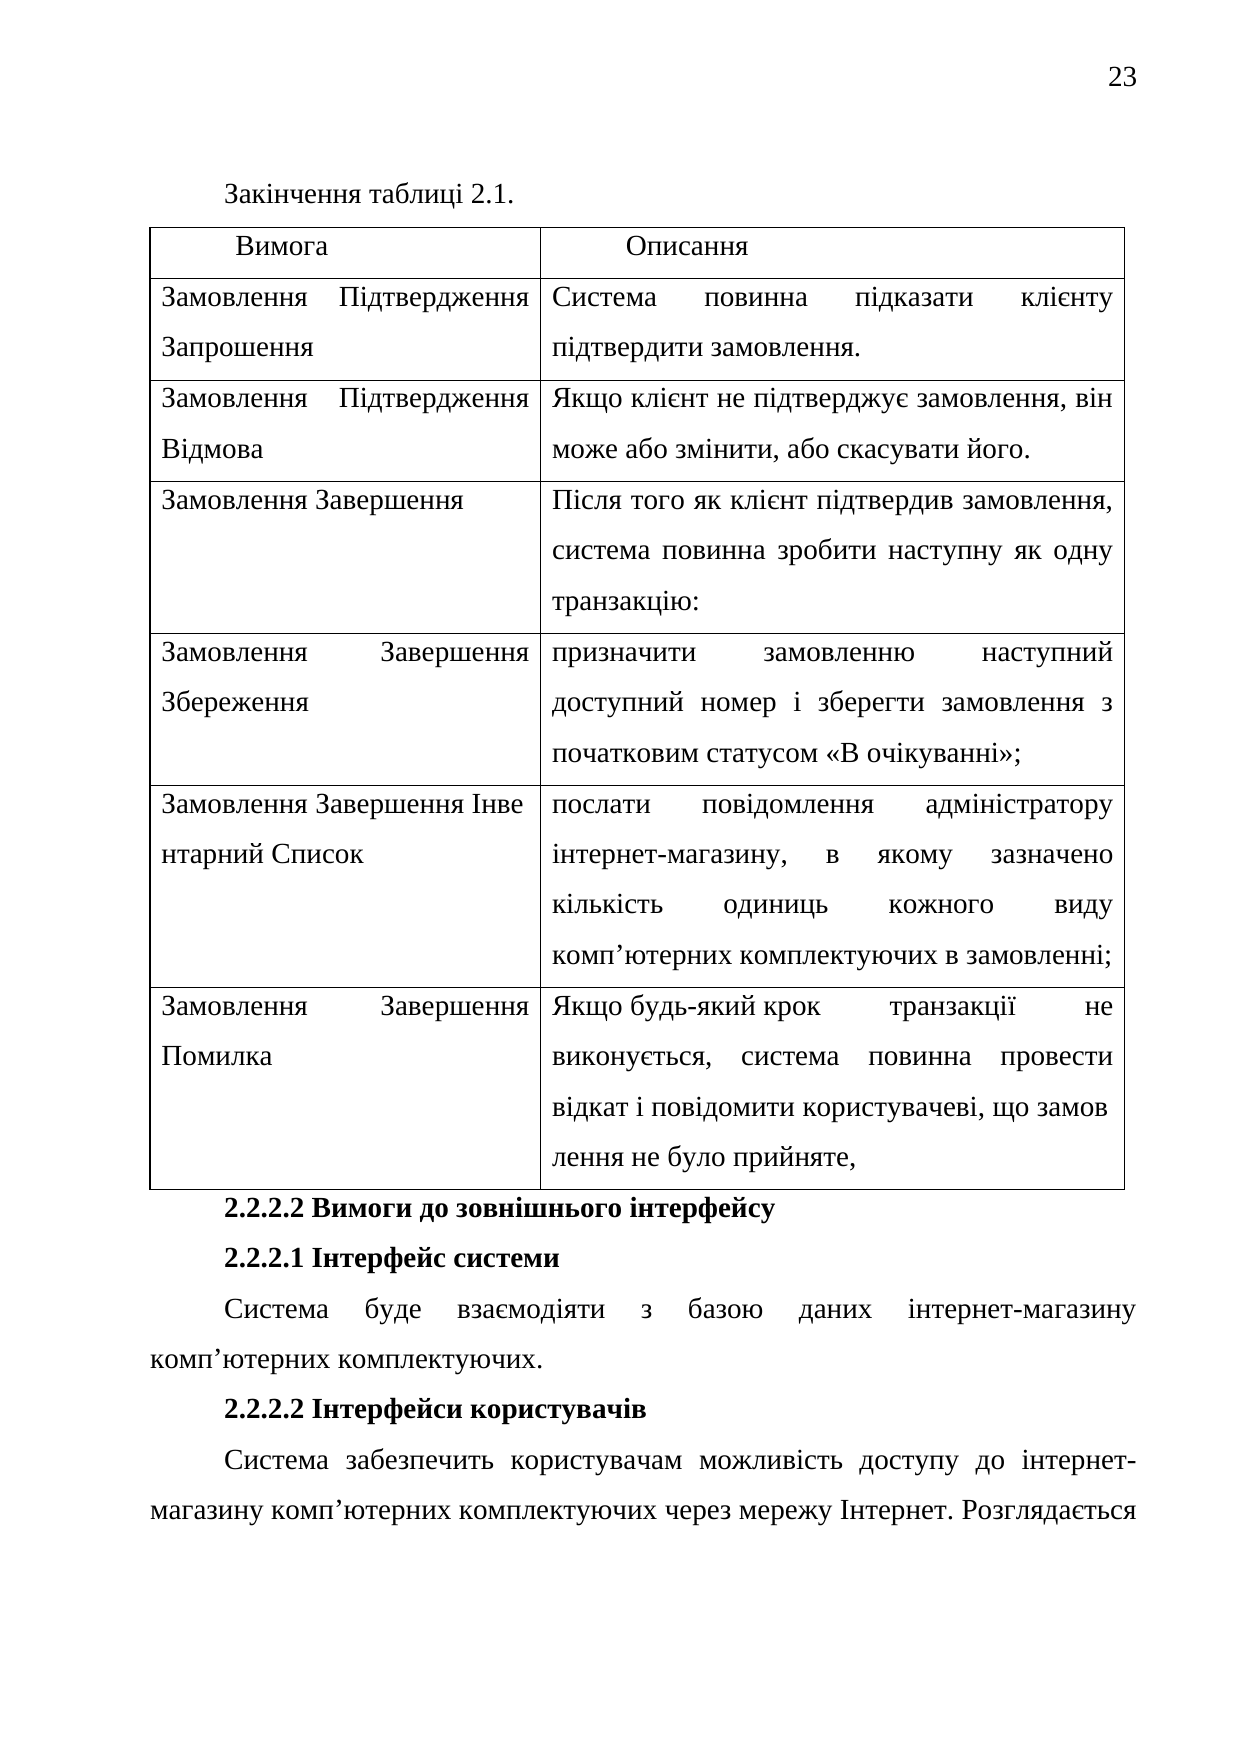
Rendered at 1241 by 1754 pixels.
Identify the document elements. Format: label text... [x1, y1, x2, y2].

table_cell Замовлення Завершення Збереження [151, 634, 540, 785]
table_header Описання [541, 228, 1124, 278]
table_cell Замовлення Підтвердження Запрошення [151, 279, 540, 379]
table_cell послати повідомлення адміністратору інтернет-магазину, в якому зазначено кількість одиниць кожного виду комп’ютерних комплектуючих в замовленні; [541, 786, 1124, 987]
table_cell Замовлення Завершення Інвентарний Список [151, 786, 540, 987]
table_cell Після того як клієнт підтвердив замовлення, система повинна зробити наступну як одну транзакцію: [541, 482, 1124, 633]
table_cell Замовлення Завершення Помилка [151, 988, 540, 1189]
text Система буде взаємодіяти з базою даних інтернет-магазину комп’ютерних комплектуючих. [150, 1291, 1137, 1375]
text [150, 1442, 1137, 1526]
table_cell Якщо будь-який крок транзакції не виконується, система повинна провести відкат і повідомити користувачеві, що замовлення не було прийняте, [541, 988, 1124, 1189]
text Закінчення таблиці 2.1. [150, 176, 1137, 210]
table_cell Система повинна підказати клієнту підтвердити замовлення. [541, 279, 1124, 379]
text 2.2.2.2 Інтерфейси користувачів [150, 1392, 1137, 1425]
table_cell Замовлення Підтвердження Відмова [151, 381, 540, 481]
text 2.2.2.1 Інтерфейс системи [150, 1241, 1137, 1274]
table_cell призначити замовленню наступний доступний номер і зберегти замовлення з початковим статусом «В очікуванні»; [541, 634, 1124, 785]
text 2.2.2.2 Вимоги до зовнішнього інтерфейсу [150, 1190, 1137, 1224]
table_cell Замовлення Завершення [151, 482, 540, 633]
table_header Вимога [151, 228, 540, 278]
table_cell Якщо клієнт не підтверджує замовлення, він може або змінити, або скасувати його. [541, 381, 1124, 481]
